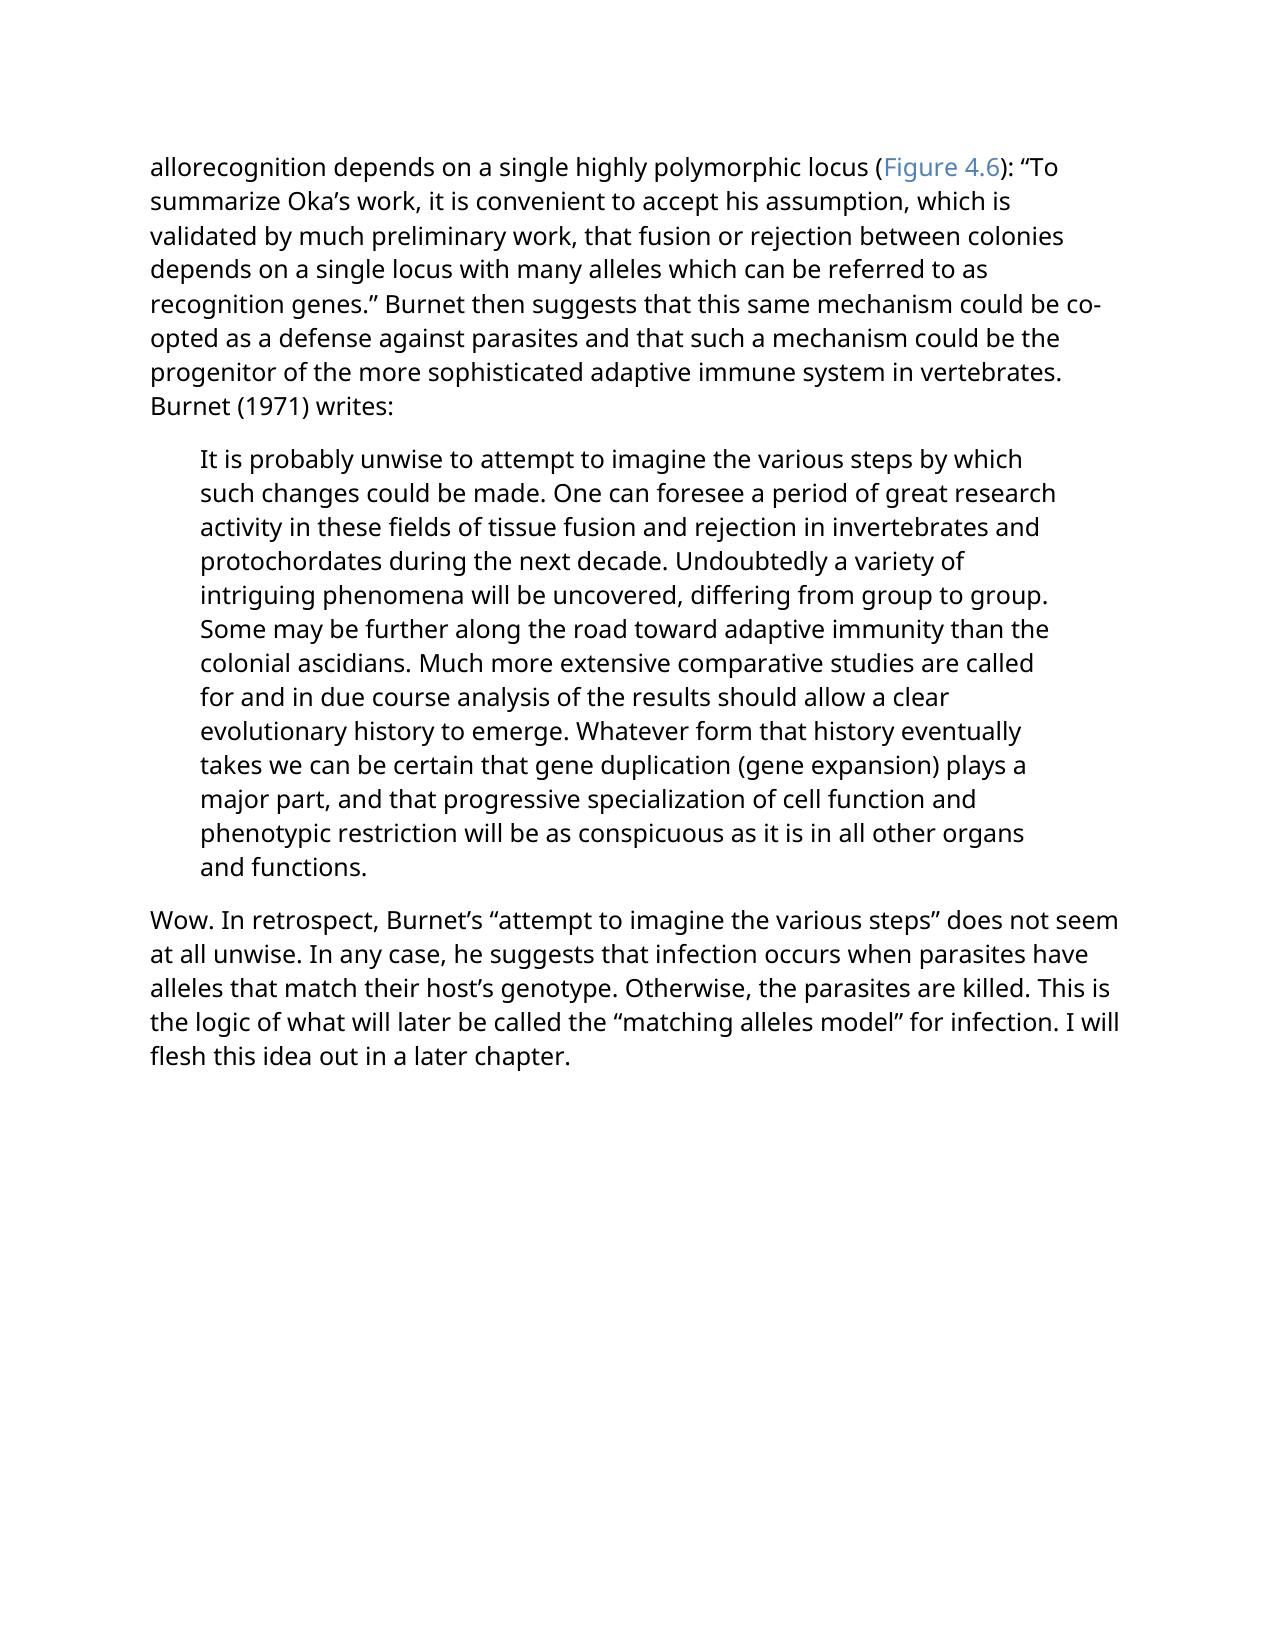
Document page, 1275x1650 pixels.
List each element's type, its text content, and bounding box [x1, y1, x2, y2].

text Wow. In retrospect, Burnet’s “attempt to imagine the various steps” does not seem at all unwise. In any case, he suggests that infection occurs when parasites have alleles that match their host’s genotype. Otherwise, the parasites are killed. This is the logic of what will later be called the “matching alleles model” for infection. I will flesh this idea out in a later chapter. [150, 903, 1125, 1073]
text It is probably unwise to attempt to imagine the various steps by which such changes could be made. One can foresee a period of great research activity in these fields of tissue fusion and rejection in invertebrates and protochordates during the next decade. Undoubtedly a variety of intriguing phenomena will be uncovered, differing from group to group. Some may be further along the road toward adaptive immunity than the colonial ascidians. Much more extensive comparative studies are called for and in due course analysis of the results should allow a clear evolutionary history to emerge. Whatever form that history eventually takes we can be certain that gene duplication (gene expansion) plays a major part, and that progressive specialization of cell function and phenotypic restriction will be as conspicuous as it is in all other organs and functions. [200, 441, 1075, 884]
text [150, 150, 1125, 422]
